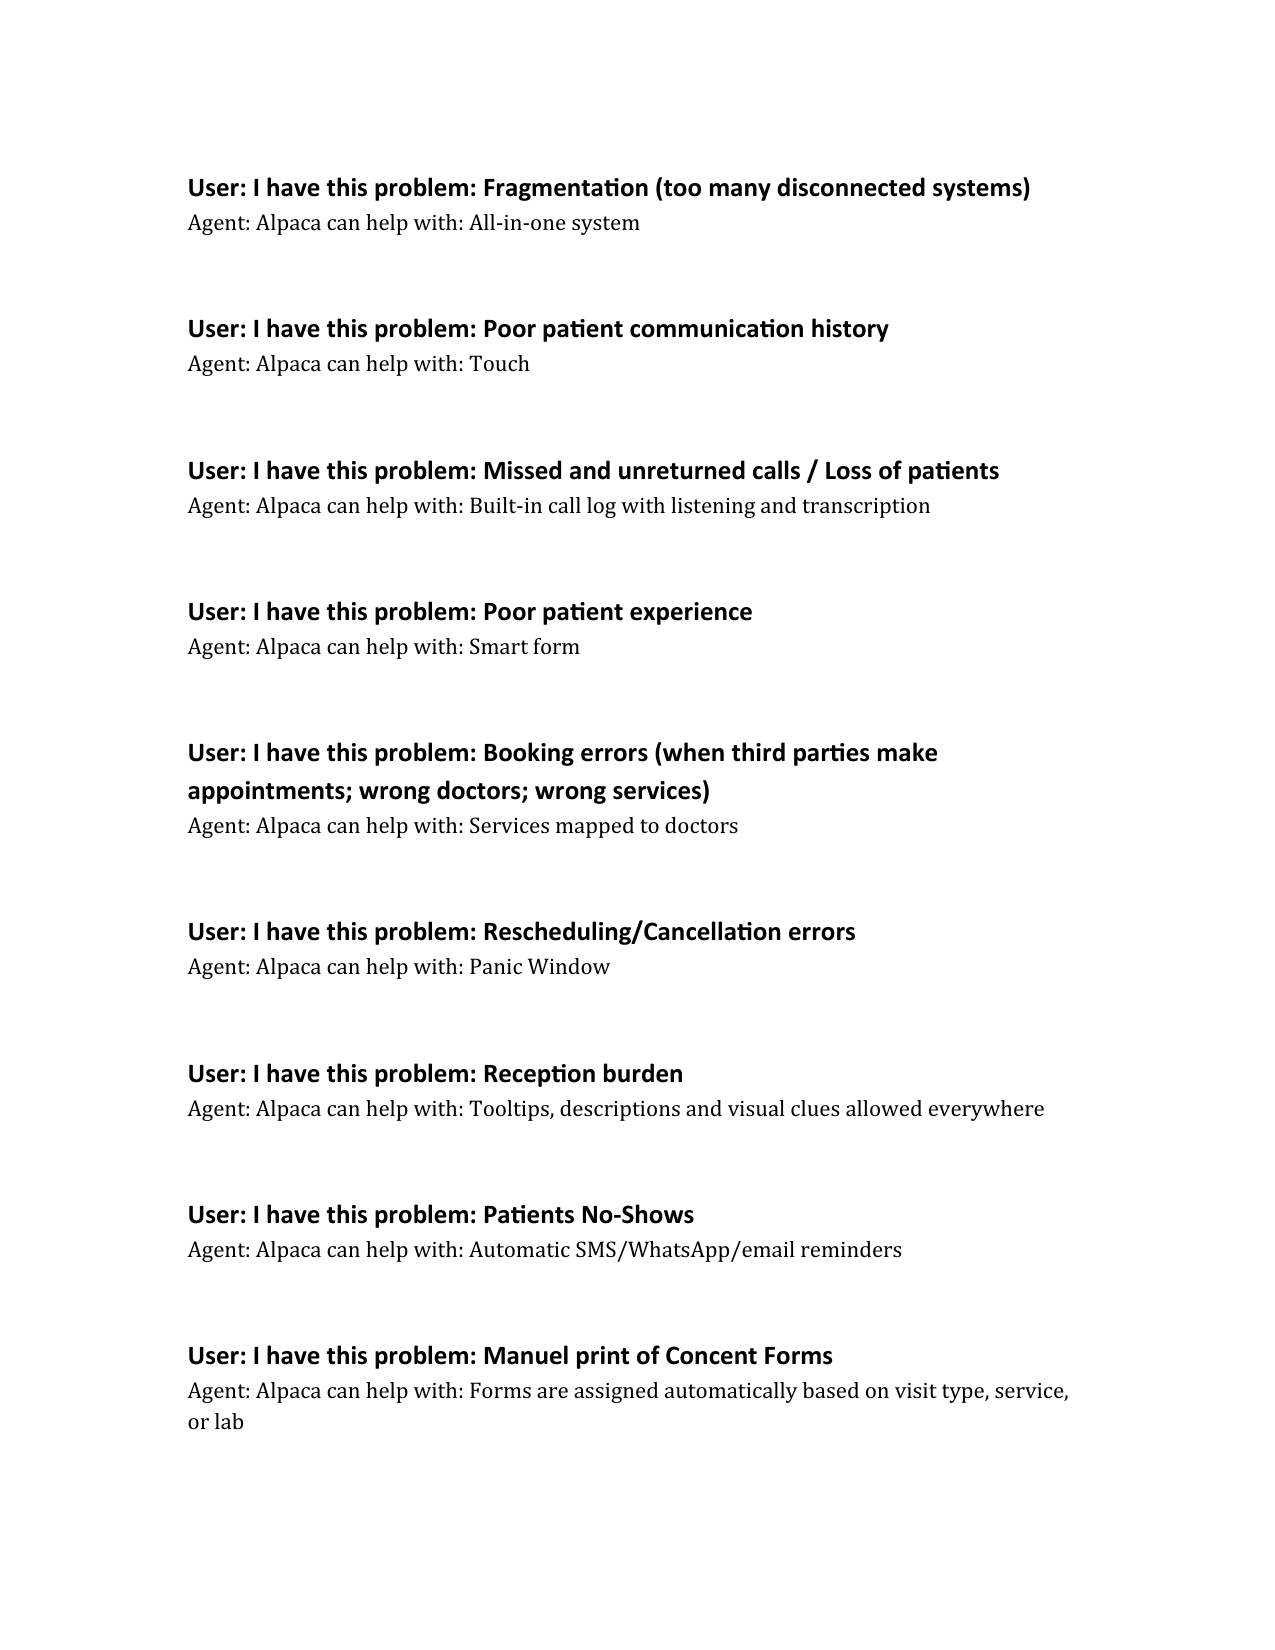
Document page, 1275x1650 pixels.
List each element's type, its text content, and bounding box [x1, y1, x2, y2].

subtitle User: I have this problem: Fragmentation (too many disconnected systems) [187, 171, 1087, 204]
text Agent: Alpaca can help with: All-in-one system [187, 209, 1087, 236]
subtitle User: I have this problem: Missed and unreturned calls / Loss of patients [187, 453, 1087, 486]
text Agent: Alpaca can help with: Built-in call log with listening and transcription [187, 491, 1087, 518]
text Agent: Alpaca can help with: Panic Window [187, 953, 1087, 980]
text Agent: Alpaca can help with: Touch [187, 350, 1087, 377]
text Agent: Alpaca can help with: Tooltips, descriptions and visual clues allowed everywhere [187, 1094, 1087, 1121]
text Agent: Alpaca can help with: Services mapped to doctors [187, 812, 1087, 838]
text Agent: Alpaca can help with: Smart form [187, 632, 1087, 659]
subtitle User: I have this problem: Booking errors (when third parties make appointments; wrong doctors; wrong services) [187, 736, 1087, 807]
subtitle User: I have this problem: Poor patient experience [187, 594, 1087, 628]
subtitle User: I have this problem: Rescheduling/Cancellation errors [187, 915, 1087, 948]
text Agent: Alpaca can help with: Forms are assigned automatically based on visit type, service, or lab [187, 1377, 1087, 1434]
subtitle User: I have this problem: Poor patient communication history [187, 312, 1087, 345]
subtitle User: I have this problem: Reception burden [187, 1056, 1087, 1089]
subtitle User: I have this problem: Manuel print of Concent Forms [187, 1339, 1087, 1372]
subtitle User: I have this problem: Patients No-Shows [187, 1197, 1087, 1231]
text Agent: Alpaca can help with: Automatic SMS/WhatsApp/email reminders [187, 1235, 1087, 1262]
